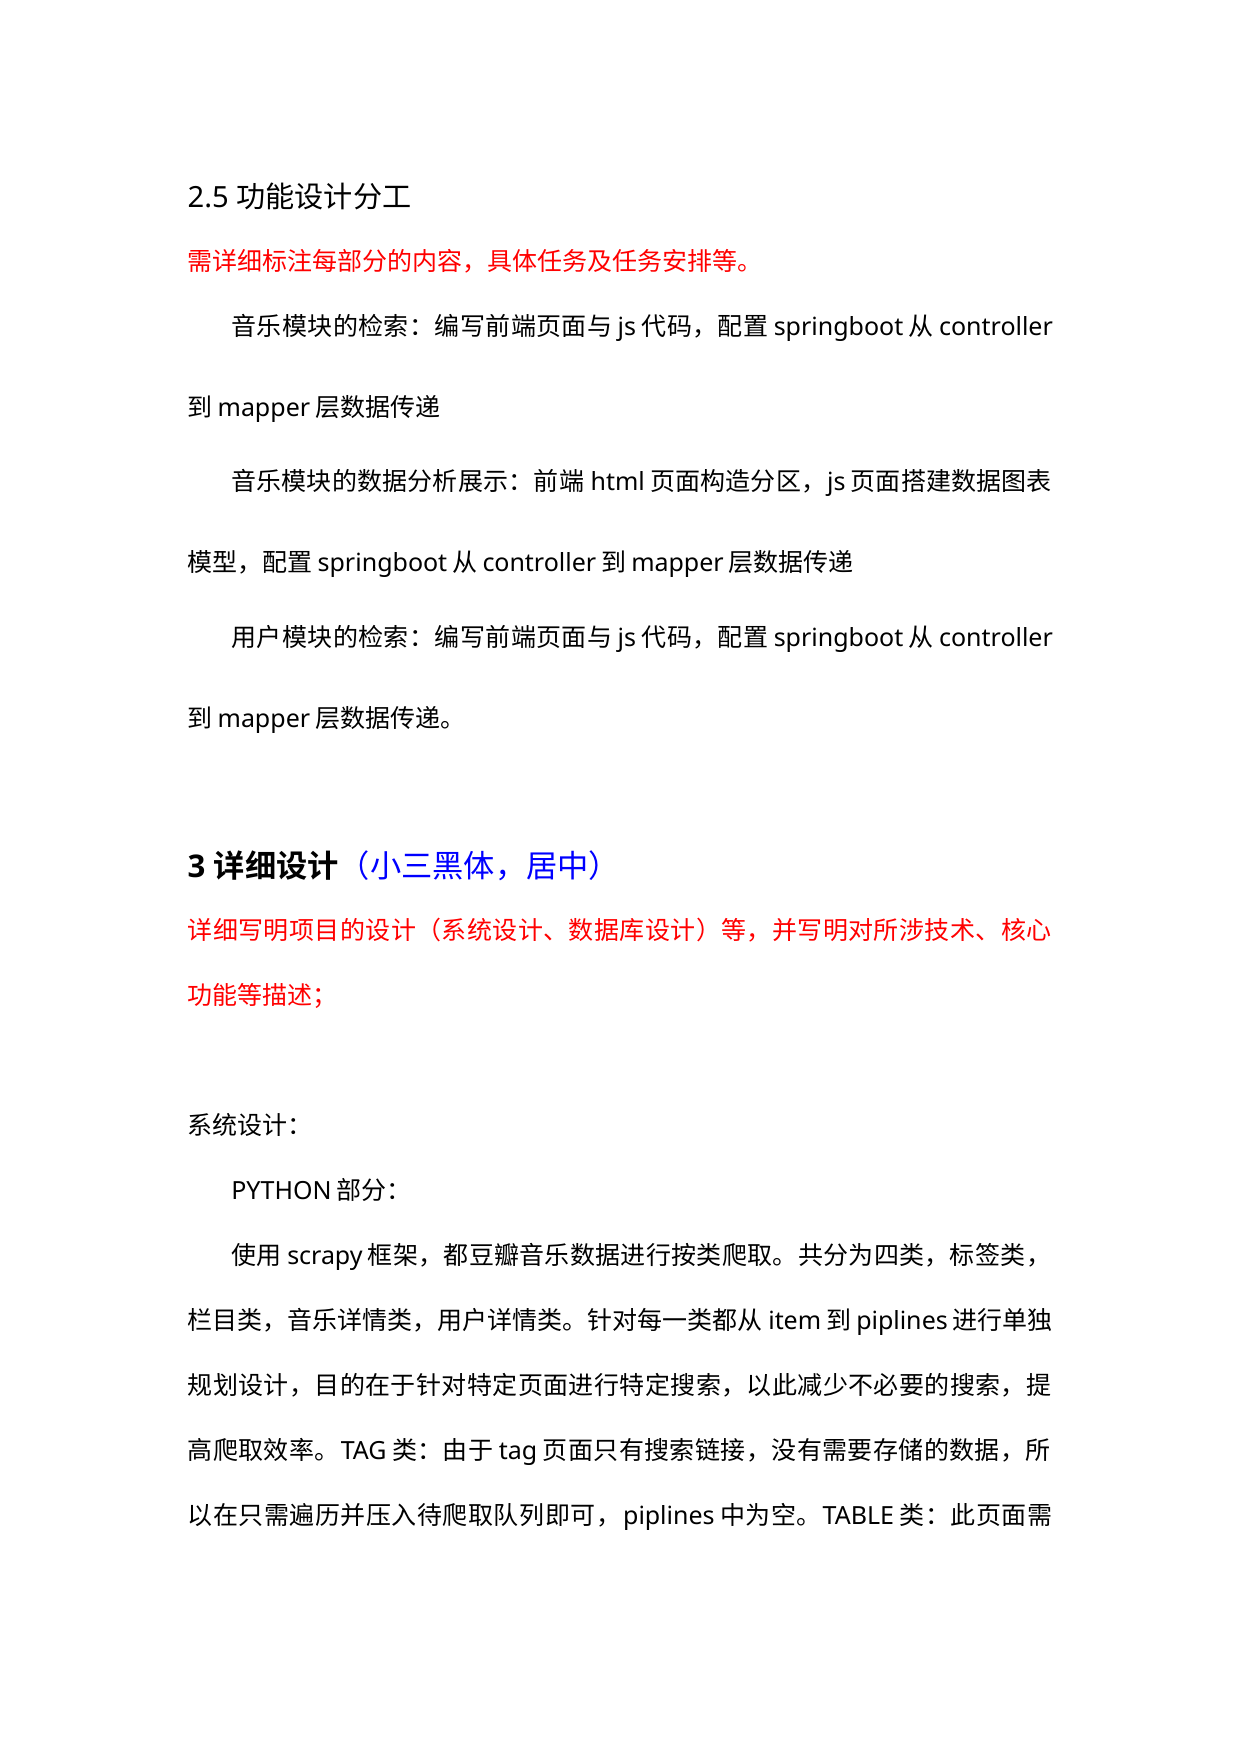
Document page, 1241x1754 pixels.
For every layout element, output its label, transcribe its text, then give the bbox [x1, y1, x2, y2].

text 用户模块的检索：编写前端页面与js代码，配置springboot从controller到mapper层数据传递。 [187, 603, 1053, 749]
text 3 详细设计（小三黑体，居中） [187, 831, 1053, 896]
text 音乐模块的数据分析展示：前端html页面构造分区，js页面搭建数据图表模型，配置springboot从controller到mapper层数据传递 [187, 447, 1053, 593]
text 系统设计： [187, 1091, 1053, 1156]
text 详细写明项目的设计（系统设计、数据库设计）等，并写明对所涉技术、核心功能等描述； [187, 896, 1053, 1026]
text 2.5 功能设计分工 [187, 162, 1053, 227]
text PYTHON部分： [187, 1156, 1053, 1221]
text 音乐模块的检索：编写前端页面与js代码，配置springboot从controller到mapper层数据传递 [187, 292, 1053, 438]
text 需详细标注每部分的内容，具体任务及任务安排等。 [187, 227, 1053, 292]
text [187, 1221, 1053, 1546]
